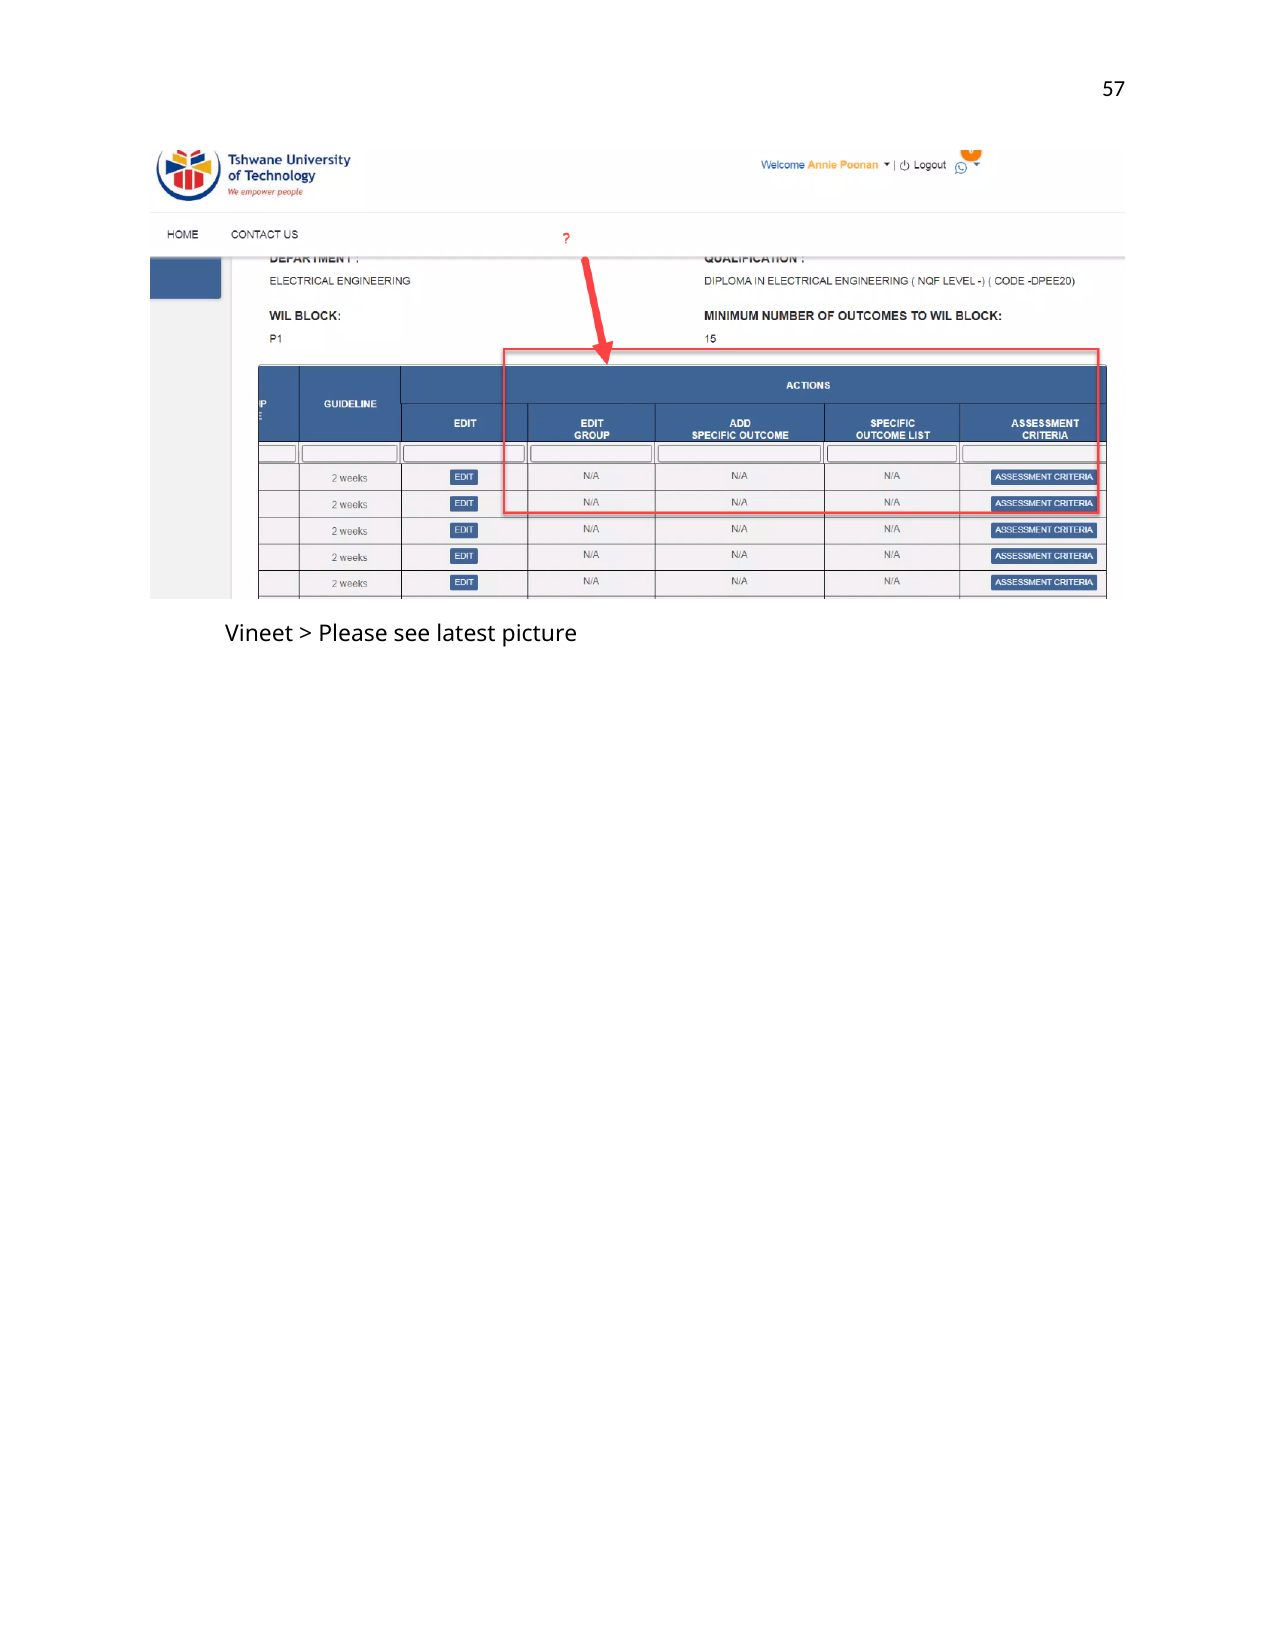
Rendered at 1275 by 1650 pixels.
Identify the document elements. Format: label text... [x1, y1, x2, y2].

list Vineet > Please see latest picture [225, 617, 1125, 648]
picture [150, 150, 1125, 599]
